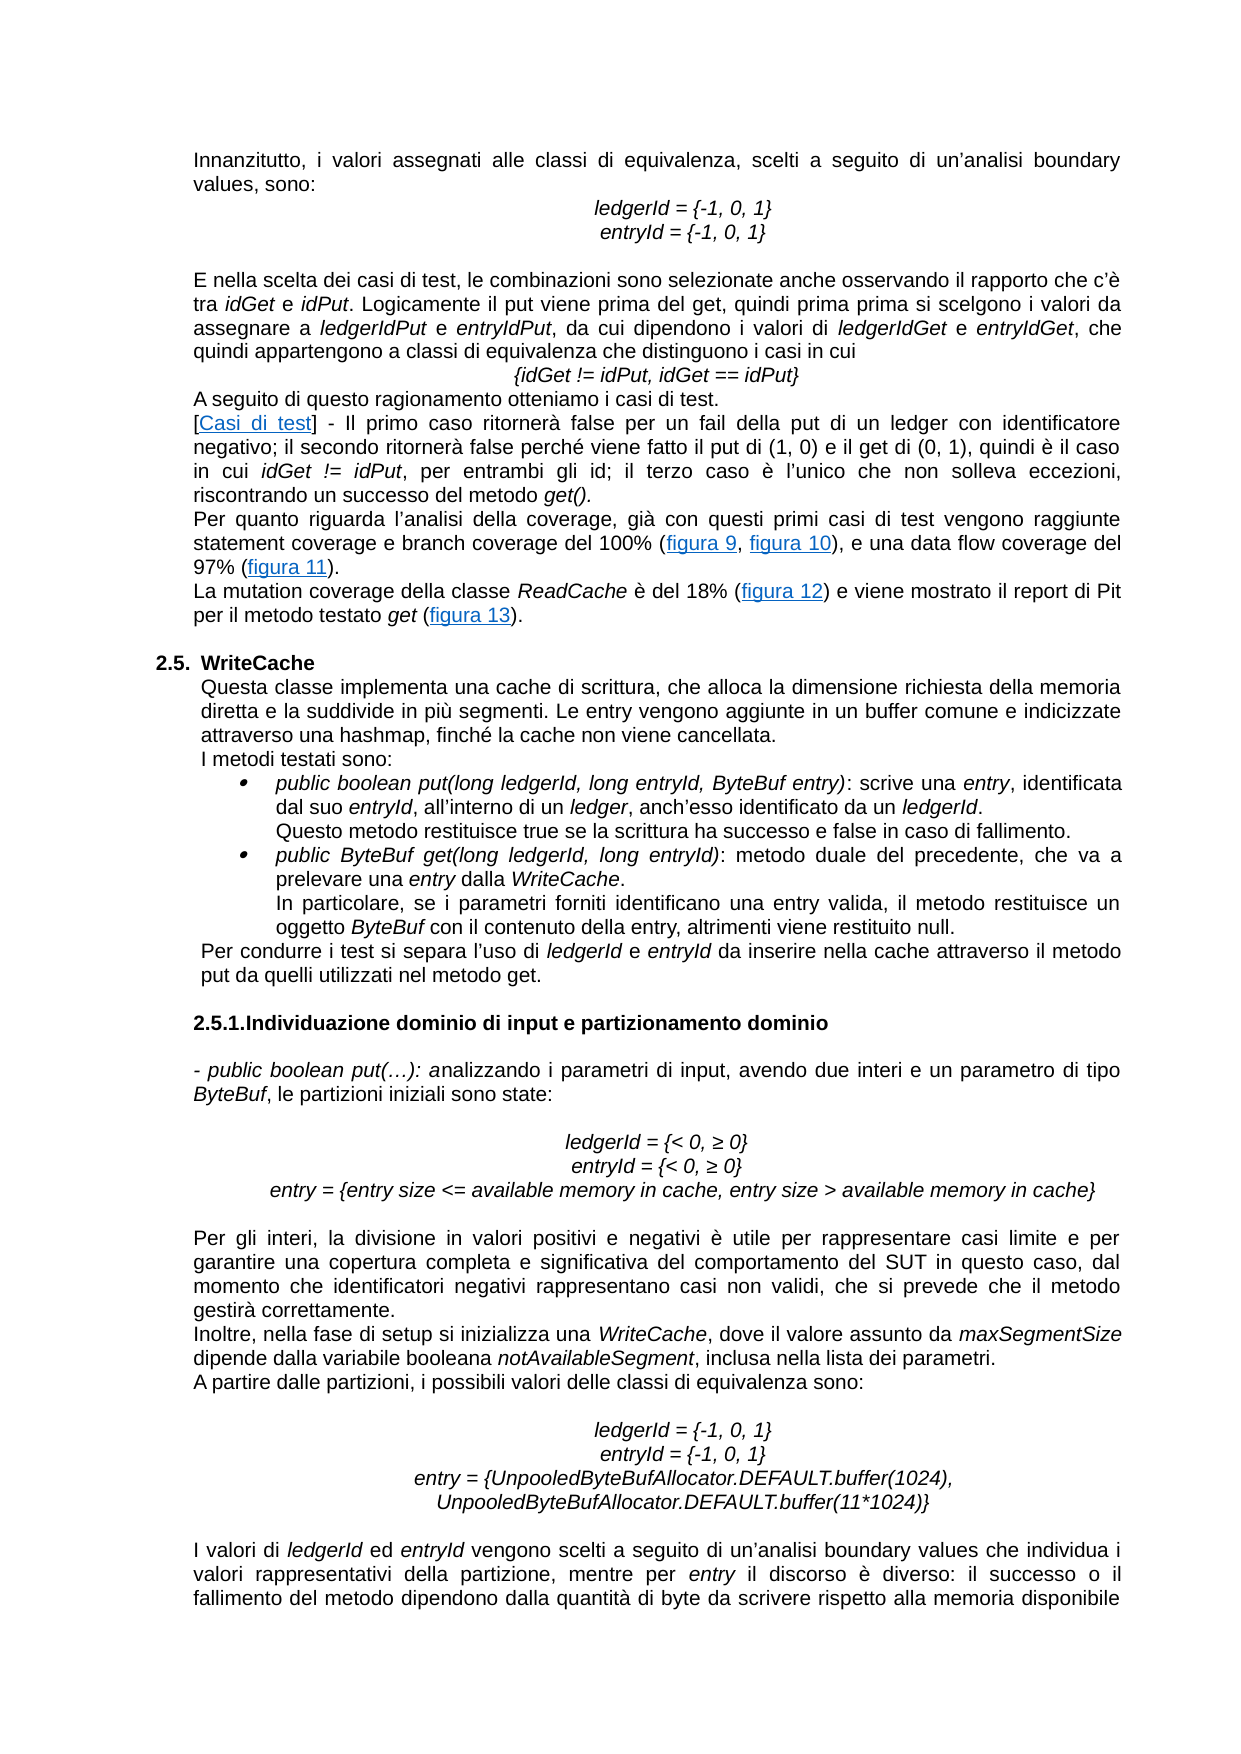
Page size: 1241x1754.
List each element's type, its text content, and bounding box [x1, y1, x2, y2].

list WriteCache [156, 651, 1122, 675]
list Questo metodo restituisce true se la scrittura ha successo e false in caso di fallimento. [276, 818, 1122, 842]
list In particolare, se i parametri forniti identificano una entry valida, il metodo restituisce un oggetto ByteBuf con il contenuto della entry, altrimenti viene restituito null. [276, 891, 1122, 938]
list A partire dalle partizioni, i possibili valori delle classi di equivalenza sono: [193, 1370, 1122, 1394]
list entryId = {< 0, ≥ 0} [193, 1154, 1122, 1178]
list Innanzitutto, i valori assegnati alle classi di equivalenza, scelti a seguito di un’analisi boundary values, sono: [193, 148, 1122, 196]
list A seguito di questo ragionamento otteniamo i casi di test. [193, 387, 1122, 411]
list public boolean put(long ledgerId, long entryId, ByteBuf entry): scrive una entry, identificata dal suo entryId, all’interno di un ledger, anch’esso identificato da un ledgerId. [238, 771, 1122, 818]
list entryId = {-1, 0, 1} [246, 219, 1122, 243]
list Questa classe implementa una cache di scrittura, che alloca la dimensione richiesta della memoria diretta e la suddivide in più segmenti. Le entry vengono aggiunte in un buffer comune e indicizzate attraverso una hashmap, finché la cache non viene cancellata. [201, 675, 1122, 747]
list La mutation coverage della classe ReadCache è del 18% (figura 12) e viene mostrato il report di Pit per il metodo testato get (figura 13). [193, 579, 1122, 627]
list ledgerId = {-1, 0, 1} [246, 1418, 1122, 1442]
list - public boolean put(…): analizzando i parametri di input, avendo due interi e un parametro di tipo ByteBuf, le partizioni iniziali sono state: [193, 1058, 1122, 1106]
list entryId = {-1, 0, 1} [246, 1442, 1122, 1466]
list Per gli interi, la divisione in valori positivi e negativi è utile per rappresentare casi limite e per garantire una copertura completa e significativa del comportamento del SUT in questo caso, dal momento che identificatori negativi rappresentano casi non validi, che si prevede che il metodo gestirà correttamente. [193, 1226, 1122, 1322]
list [193, 1537, 1122, 1609]
list Individuazione dominio di input e partizionamento dominio [193, 1010, 1122, 1034]
list E nella scelta dei casi di test, le combinazioni sono selezionate anche osservando il rapporto che c’è tra idGet e idPut. Logicamente il put viene prima del get, quindi prima prima si scelgono i valori da assegnare a ledgerIdPut e entryIdPut, da cui dipendono i valori di ledgerIdGet e entryIdGet, che quindi appartengono a classi di equivalenza che distinguono i casi in cui [193, 267, 1122, 363]
list [Casi di test] - Il primo caso ritornerà false per un fail della put di un ledger con identificatore negativo; il secondo ritornerà false perché viene fatto il put di (1, 0) e il get di (0, 1), quindi è il caso in cui idGet != idPut, per entrambi gli id; il terzo caso è l’unico che non solleva eccezioni, riscontrando un successo del metodo get(). [193, 411, 1122, 507]
list entry = {UnpooledByteBufAllocator.DEFAULT.buffer(1024), UnpooledByteBufAllocator.DEFAULT.buffer(11*1024)} [246, 1466, 1122, 1513]
list ledgerId = {-1, 0, 1} [246, 196, 1122, 219]
list public ByteBuf get(long ledgerId, long entryId): metodo duale del precedente, che va a prelevare una entry dalla WriteCache. [238, 842, 1122, 891]
list entry = {entry size <= available memory in cache, entry size > available memory in cache} [246, 1178, 1122, 1202]
list {idGet != idPut, idGet == idPut} [193, 363, 1122, 387]
list Per quanto riguarda l’analisi della coverage, già con questi primi casi di test vengono raggiunte statement coverage e branch coverage del 100% (figura 9, figura 10), e una data flow coverage del 97% (figura 11). [193, 507, 1122, 579]
list ledgerId = {< 0, ≥ 0} [193, 1130, 1122, 1154]
list Per condurre i test si separa l’uso di ledgerId e entryId da inserire nella cache attraverso il metodo put da quelli utilizzati nel metodo get. [201, 938, 1122, 986]
list Inoltre, nella fase di setup si inizializza una WriteCache, dove il valore assunto da maxSegmentSize dipende dalla variabile booleana notAvailableSegment, inclusa nella lista dei parametri. [193, 1322, 1122, 1370]
list I metodi testati sono: [201, 747, 1122, 771]
